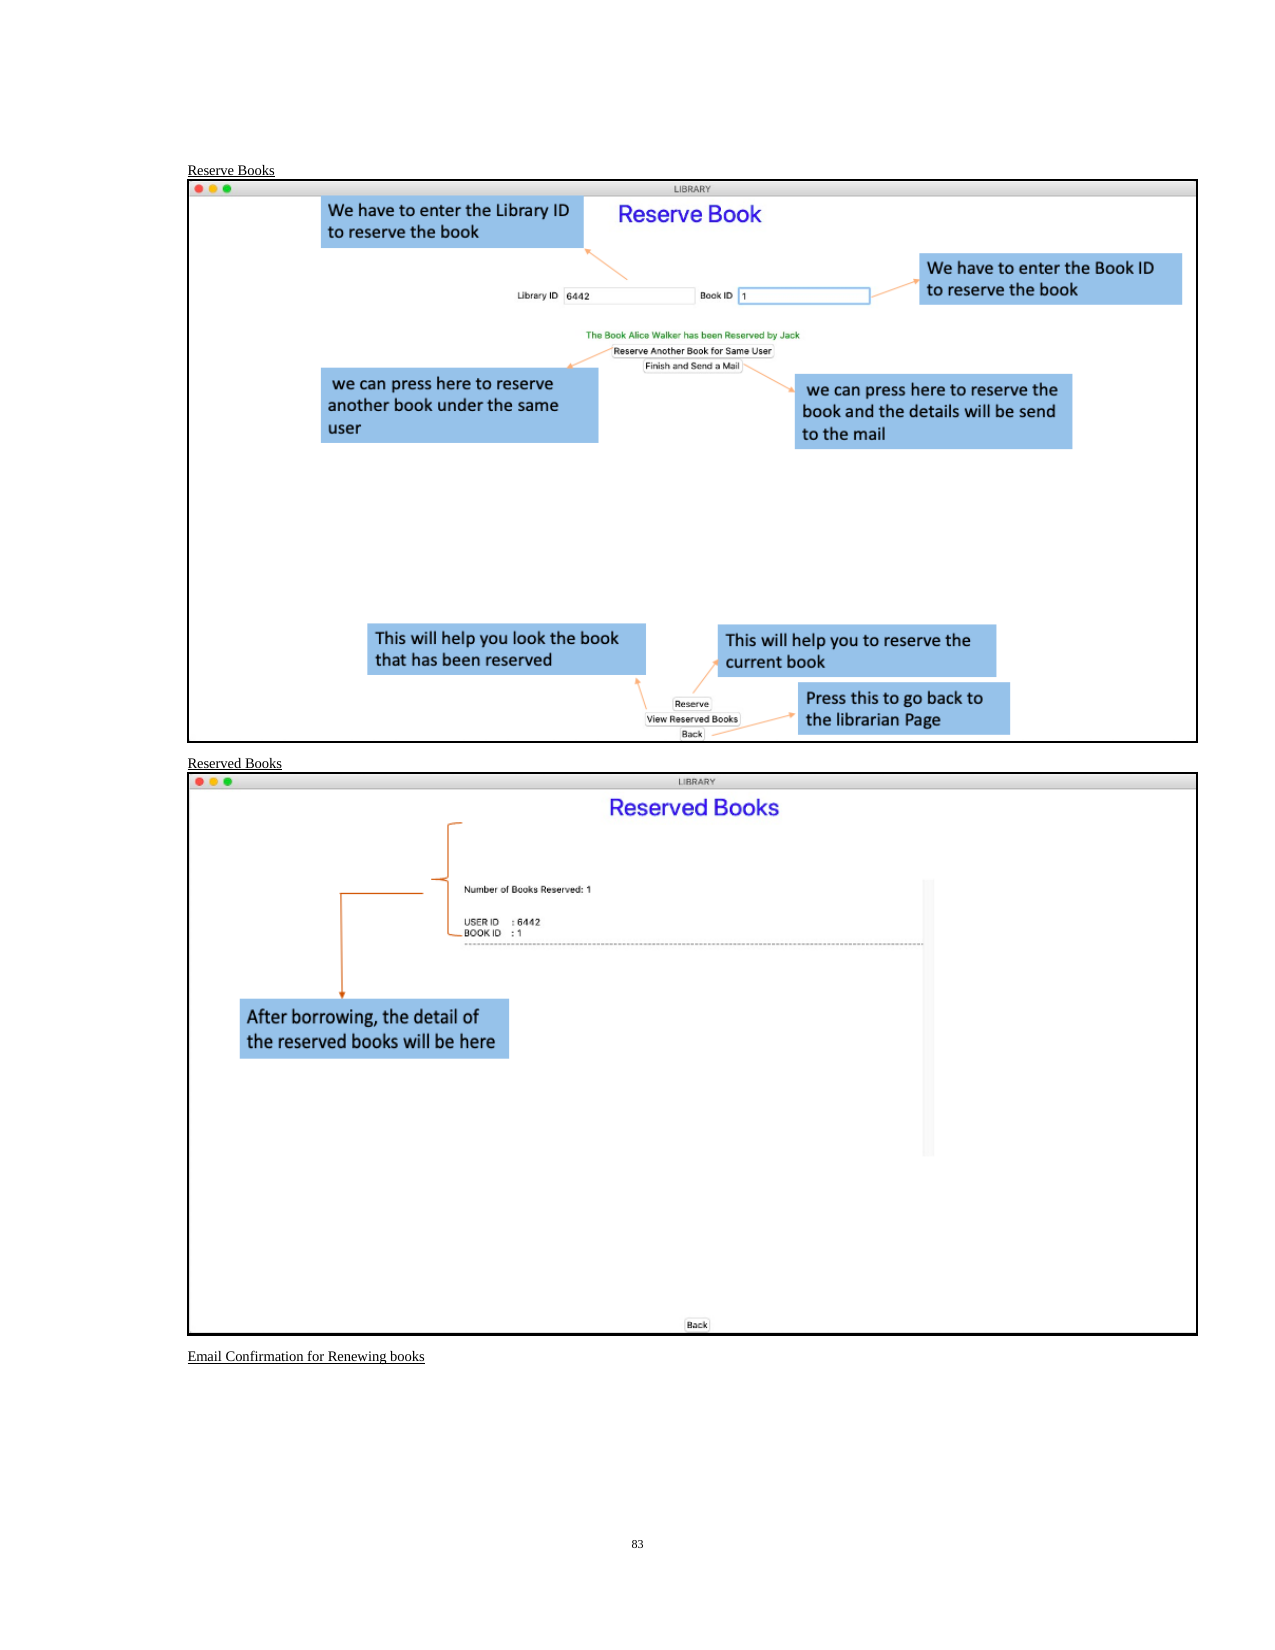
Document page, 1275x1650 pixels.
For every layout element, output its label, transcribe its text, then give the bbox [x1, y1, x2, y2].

picture [189, 774, 1196, 1333]
text Reserve Books [187, 150, 1087, 179]
text Email Confirmation for Renewing books [187, 1336, 1087, 1365]
text Reserved Books [187, 743, 1087, 772]
picture [189, 181, 1196, 741]
